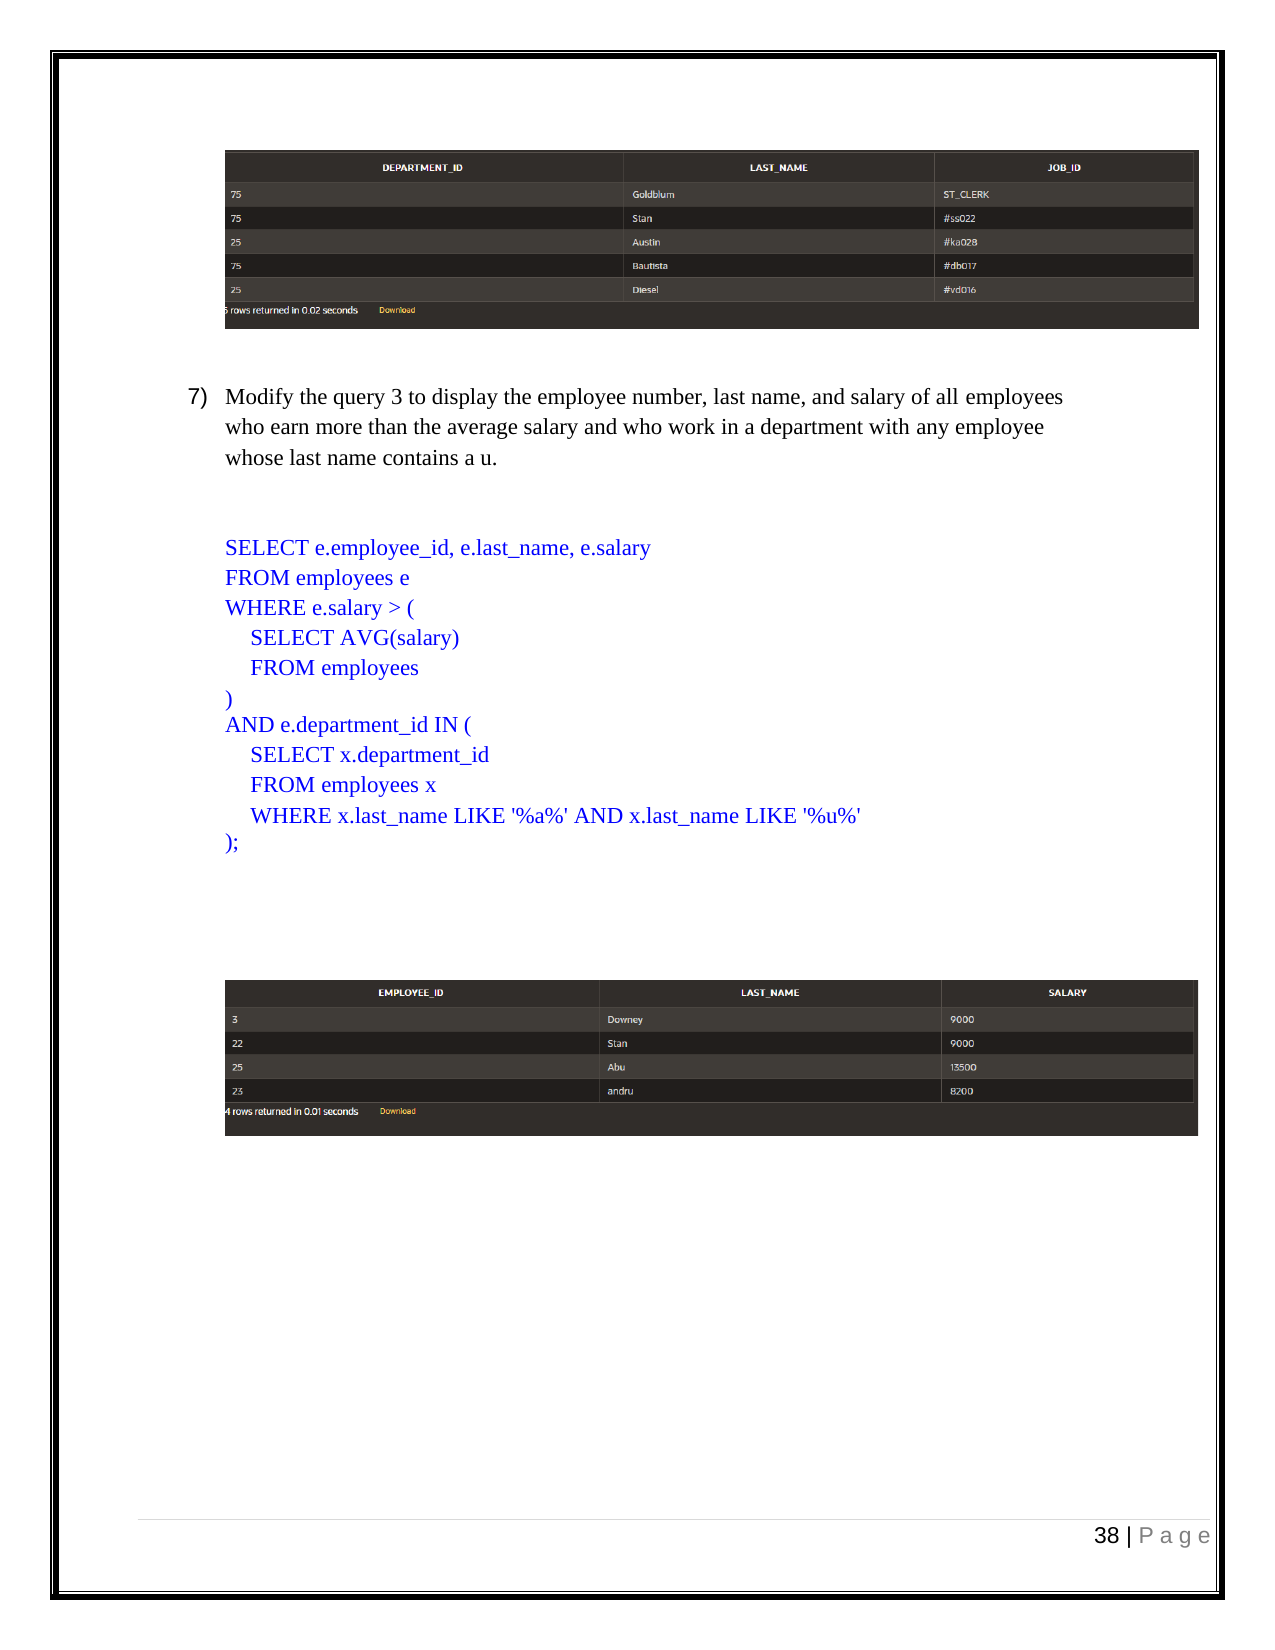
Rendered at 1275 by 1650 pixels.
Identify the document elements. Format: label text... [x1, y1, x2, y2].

text WHERE x.last_name LIKE '%a%' AND x.last_name LIKE '%u%' [250, 802, 1210, 828]
list Modify the query 3 to display the employee number, last name, and salary of all employees who earn more than the average salary and who work in a department with any employee whose last name contains a u. [187, 383, 1102, 470]
text ) [225, 685, 1210, 711]
text SELECT e.employee_id, e.last_name, e.salary FROM employees e [225, 534, 702, 590]
text WHERE e.salary > ( SELECT AVG(salary) FROM employees [225, 594, 473, 681]
picture [225, 980, 1199, 1136]
picture [225, 150, 1199, 329]
text AND e.department_id IN ( SELECT x.department_id FROM employees x [225, 711, 512, 798]
text ); [225, 828, 1210, 854]
